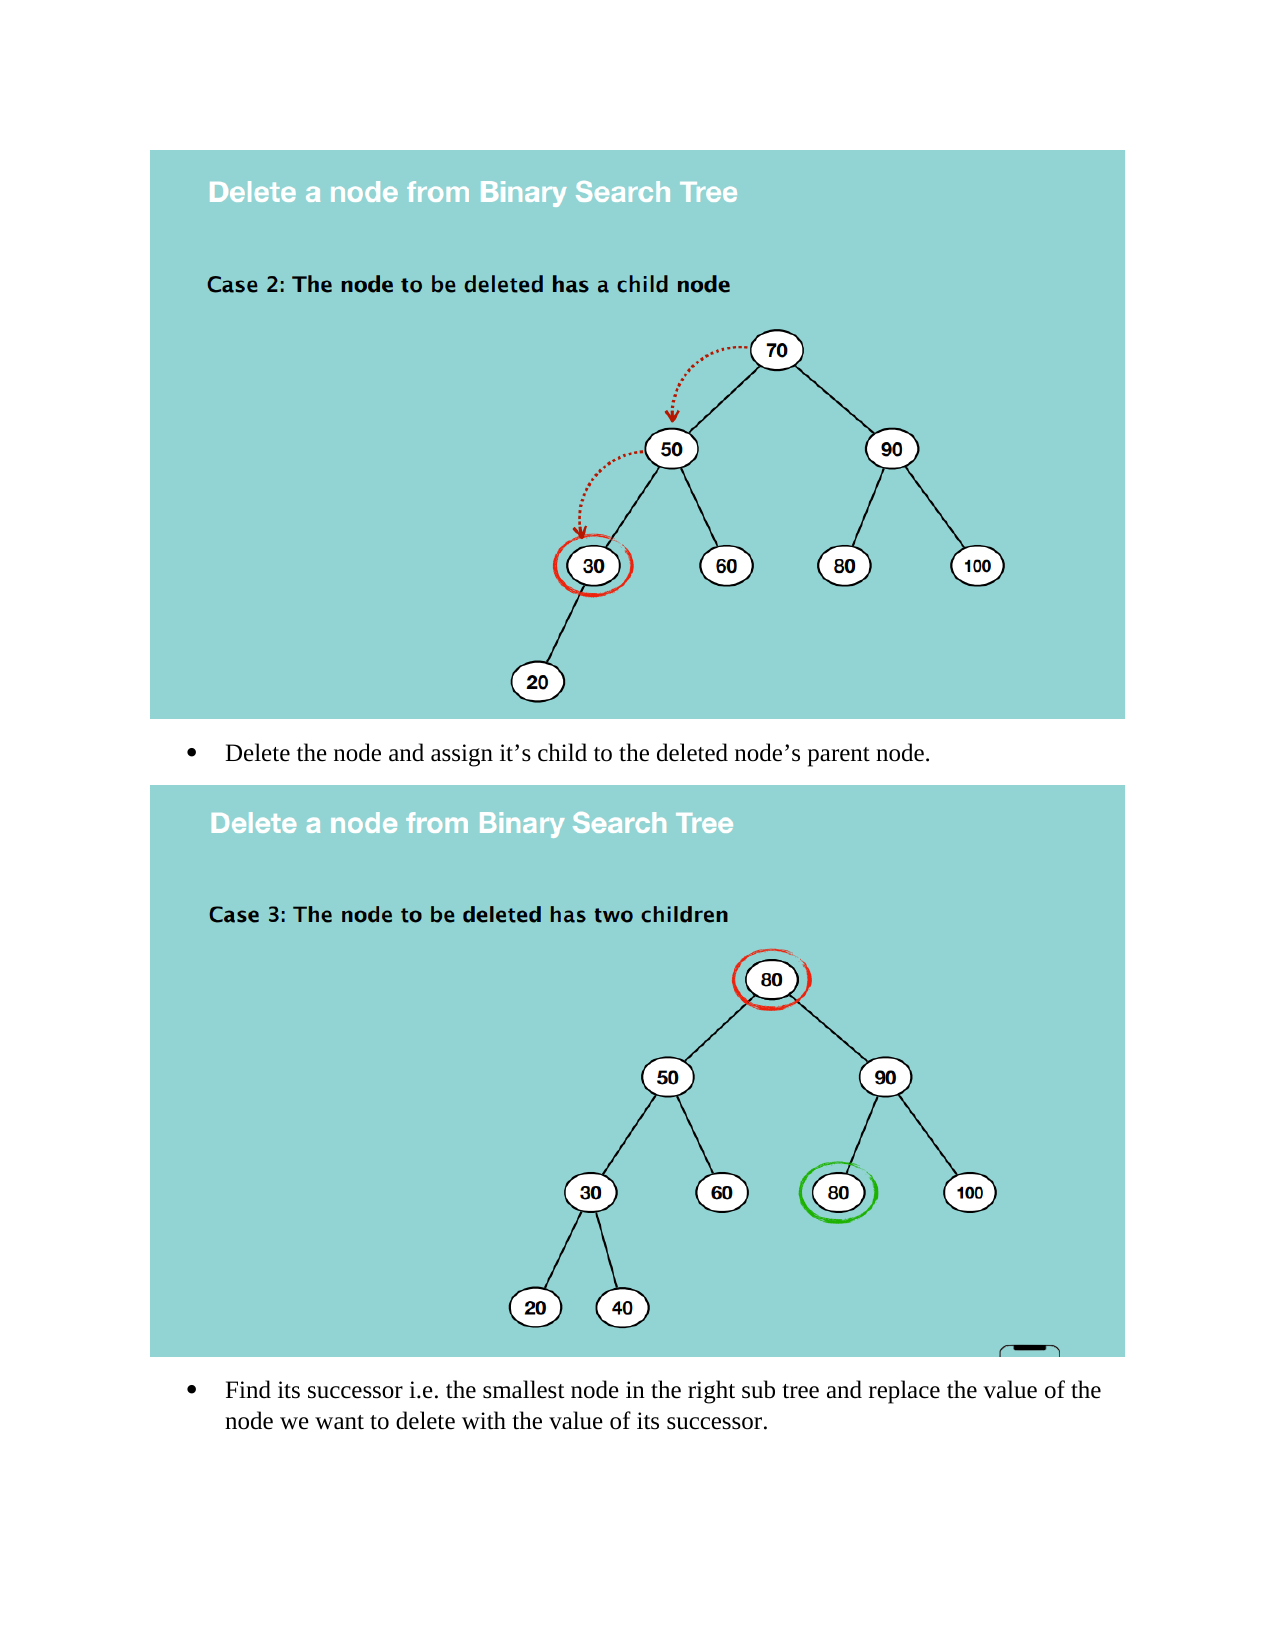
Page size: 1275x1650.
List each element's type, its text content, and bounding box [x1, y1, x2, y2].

list Find its successor i.e. the smallest node in the right sub tree and replace the value of the node we want to delete with the value of its successor. [187, 1375, 1125, 1435]
list Delete the node and assign it’s child to the deleted node’s parent node. [187, 738, 1125, 767]
picture [150, 785, 1125, 1357]
picture [150, 150, 1125, 719]
